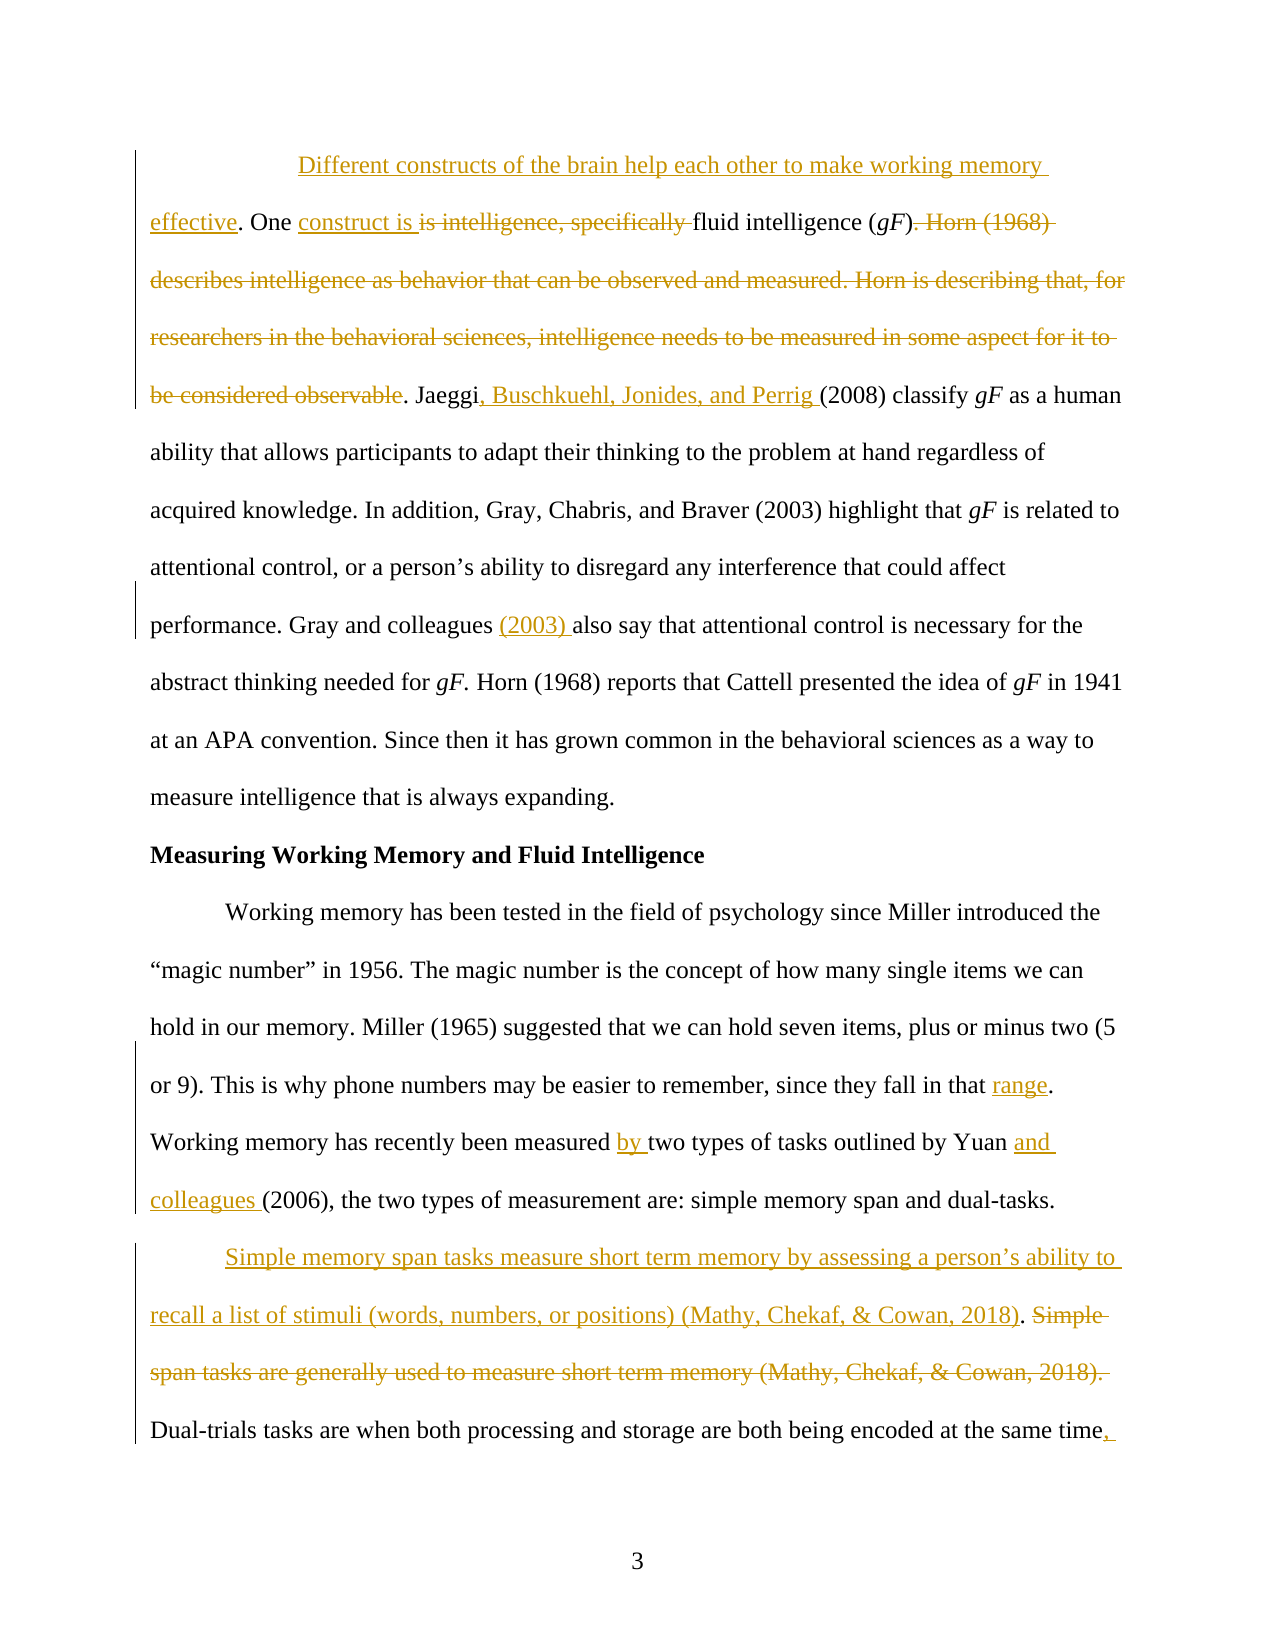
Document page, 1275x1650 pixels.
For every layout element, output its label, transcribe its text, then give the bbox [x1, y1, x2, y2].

text . One fluid intelligence (gF). Jaeggi(2008) classify gF as a human ability that allows participants to adapt their thinking to the problem at hand regardless of acquired knowledge. In addition, Gray, Chabris, and Braver (2003) highlight that gF is related to attentional control, or a person’s ability to disregard any interference that could affect performance. Gray and colleagues also say that attentional control is necessary for the abstract thinking needed for gF. Horn (1968) reports that Cattell presented the idea of gF in 1941 at an APA convention. Since then it has grown common in the behavioral sciences as a way to measure intelligence that is always expanding. [150, 150, 1125, 281]
text Working memory has been tested in the field of psychology since Miller introduced the “magic number” in 1956. The magic number is the concept of how many single items we can hold in our memory. Miller (1965) suggested that we can hold seven items, plus or minus two (5 or 9). This is why phone numbers may be easier to remember, since they fall in that . Working memory has recently been measured two types of tasks outlined by Yuan (2006), the two types of measurement are: simple memory span and dual-tasks. [150, 897, 1125, 1214]
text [150, 1242, 1125, 1444]
text . One fluid intelligence (gF). Jaeggi(2008) classify gF as a human ability that allows participants to adapt their thinking to the problem at hand regardless of acquired knowledge. In addition, Gray, Chabris, and Braver (2003) highlight that gF is related to attentional control, or a person’s ability to disregard any interference that could affect performance. Gray and colleagues also say that attentional control is necessary for the abstract thinking needed for gF. Horn (1968) reports that Cattell presented the idea of gF in 1941 at an APA convention. Since then it has grown common in the behavioral sciences as a way to measure intelligence that is always expanding. [150, 282, 1125, 811]
text Measuring Working Memory and Fluid Intelligence [150, 840, 1125, 869]
